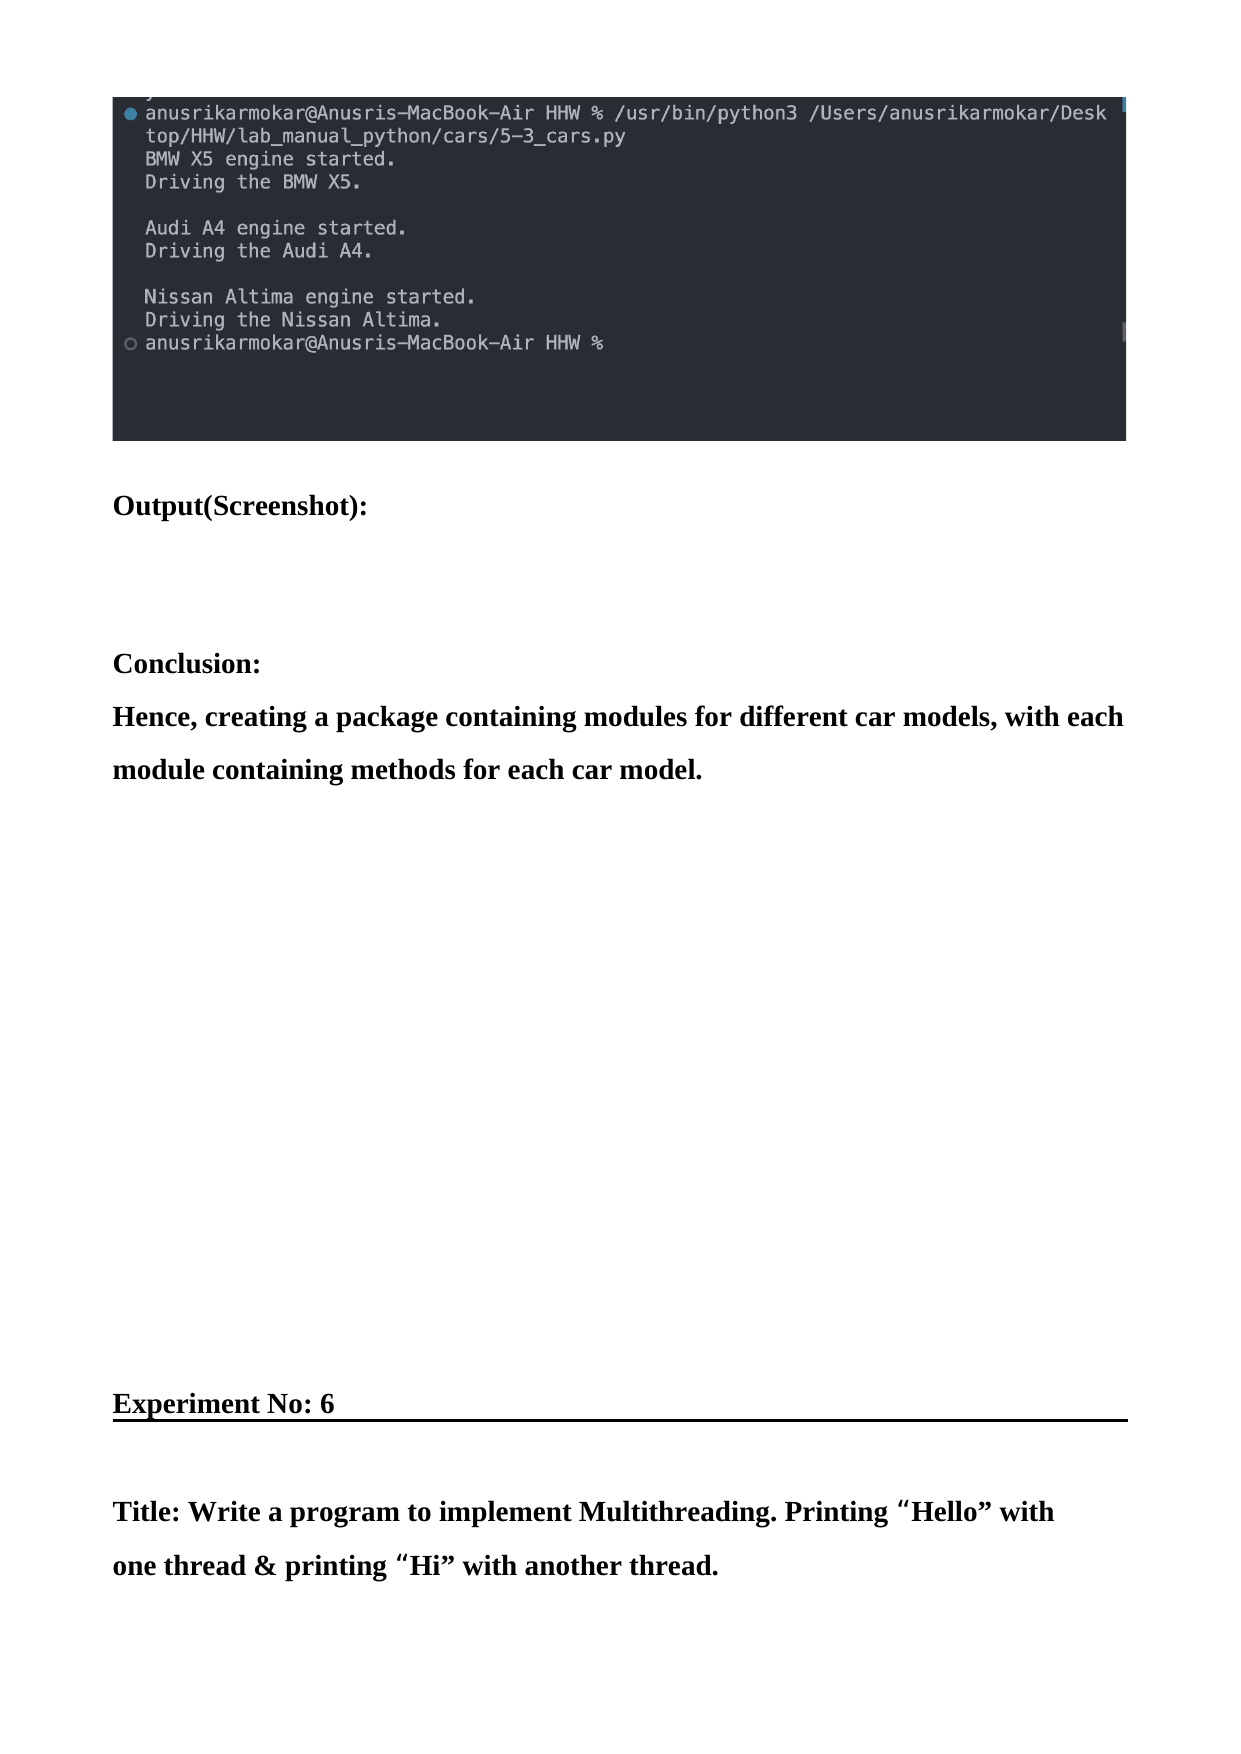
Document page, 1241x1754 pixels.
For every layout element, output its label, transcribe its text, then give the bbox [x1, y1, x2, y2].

text Conclusion: [112, 646, 1128, 680]
text one thread & printing “Hi” with another thread. [112, 1548, 1128, 1582]
text module containing methods for each car model. [112, 752, 1128, 786]
text Hence, creating a package containing modules for different car models, with each [112, 699, 1128, 733]
text Title: Write a program to implement Multithreading. Printing “Hello” with [112, 1494, 1128, 1529]
text Experiment No: 6 [112, 1386, 1128, 1422]
picture [111, 97, 1127, 441]
